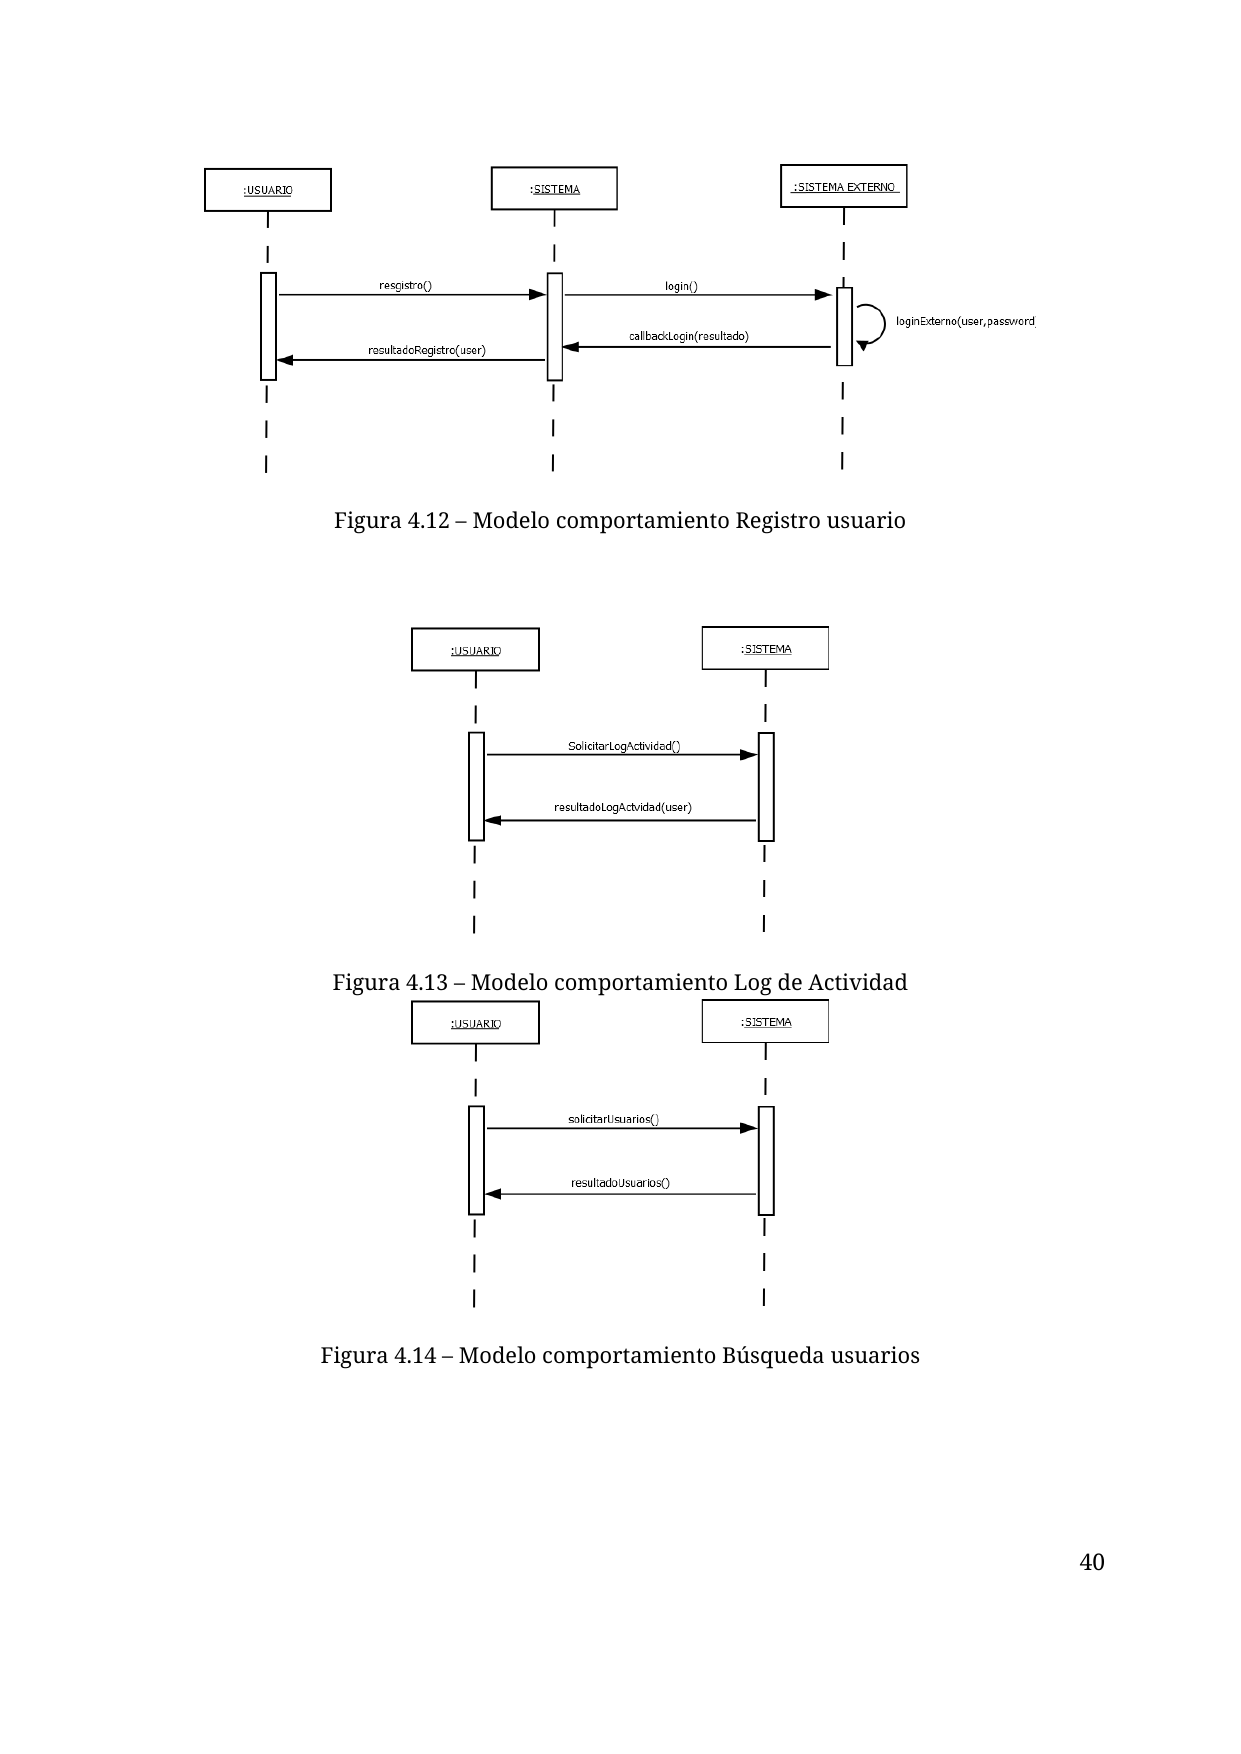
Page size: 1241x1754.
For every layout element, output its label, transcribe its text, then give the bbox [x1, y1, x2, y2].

text Figura 4.12 – Modelo comportamiento Registro usuario [148, 506, 1093, 535]
picture [411, 626, 829, 944]
text Figura 4.13 – Modelo comportamiento Log de Actividad [148, 967, 1093, 997]
picture [204, 164, 1036, 483]
text Figura 4.14 – Modelo comportamiento Búsqueda usuarios [148, 1340, 1093, 1370]
picture [411, 999, 829, 1318]
